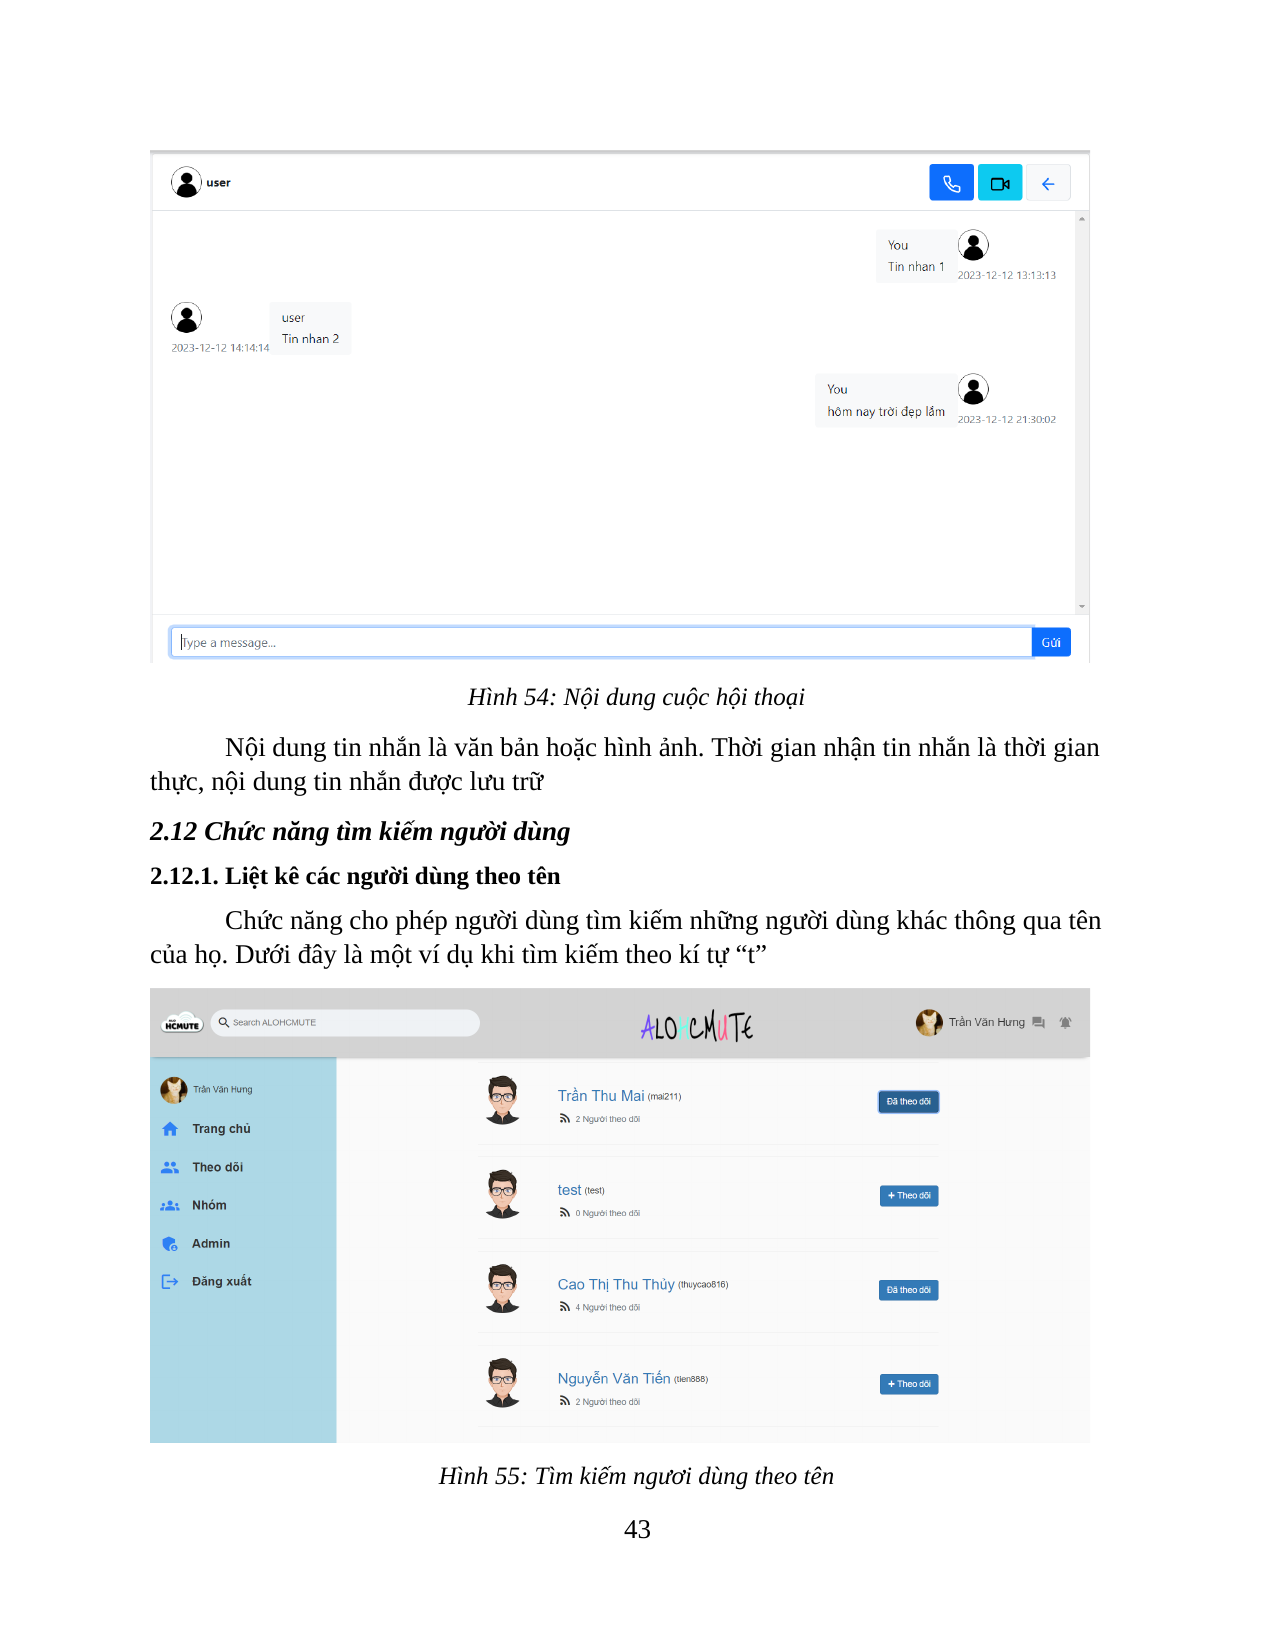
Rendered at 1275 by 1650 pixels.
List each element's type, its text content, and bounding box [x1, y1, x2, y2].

subtitle 2.12.1. Liệt kê các người dùng theo tên [150, 861, 1125, 890]
subtitle 2.12 Chức năng tìm kiếm người dùng [150, 815, 1125, 846]
picture [150, 150, 1091, 663]
text Chức năng cho phép người dùng tìm kiếm những người dùng khác thông qua tên của họ. Dưới đây là một ví dụ khi tìm kiếm theo kí tự “t” [150, 904, 1125, 969]
text Nội dung tin nhắn là văn bản hoặc hình ảnh. Thời gian nhận tin nhắn là thời gian thực, nội dung tin nhắn được lưu trữ [150, 731, 1125, 796]
picture [150, 988, 1091, 1443]
